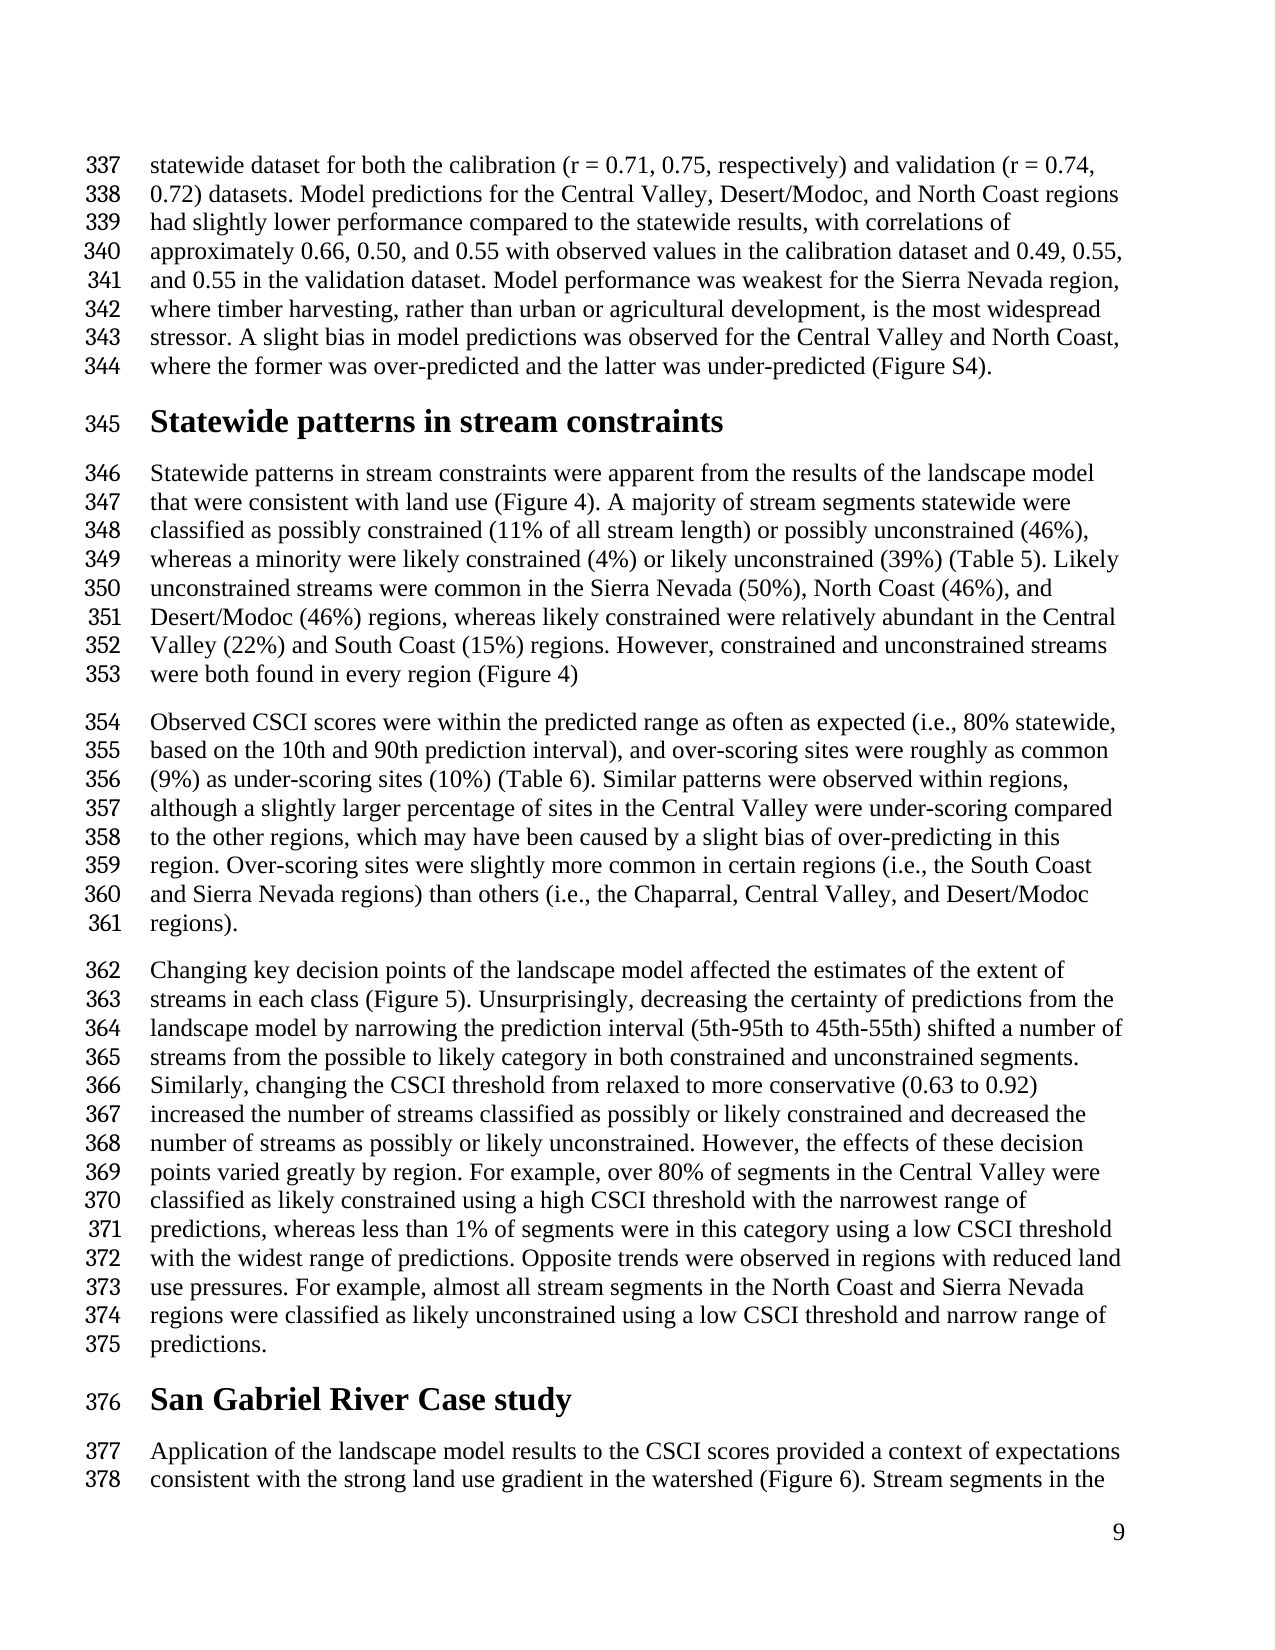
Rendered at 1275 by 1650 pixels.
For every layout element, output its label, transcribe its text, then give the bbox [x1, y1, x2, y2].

text Changing key decision points of the landscape model affected the estimates of the extent of streams in each class (Figure 5). Unsurprisingly, decreasing the certainty of predictions from the landscape model by narrowing the prediction interval (5th-95th to 45th-55th) shifted a number of streams from the possible to likely category in both constrained and unconstrained segments. Similarly, changing the CSCI threshold from relaxed to more conservative (0.63 to 0.92) increased the number of streams classified as possibly or likely constrained and decreased the number of streams as possibly or likely unconstrained. However, the effects of these decision points varied greatly by region. For example, over 80% of segments in the Central Valley were classified as likely constrained using a high CSCI threshold with the narrowest range of predictions, whereas less than 1% of segments were in this category using a low CSCI threshold with the widest range of predictions. Opposite trends were observed in regions with reduced land use pressures. For example, almost all stream segments in the North Coast and Sierra Nevada regions were classified as likely unconstrained using a low CSCI threshold and narrow range of predictions. [150, 955, 1125, 1358]
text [150, 150, 1125, 380]
subtitle San Gabriel River Case study [150, 1379, 1125, 1417]
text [150, 1436, 1125, 1493]
subtitle Statewide patterns in stream constraints [150, 401, 1125, 439]
text Statewide patterns in stream constraints were apparent from the results of the landscape model that were consistent with land use (Figure 4). A majority of stream segments statewide were classified as possibly constrained (11% of all stream length) or possibly unconstrained (46%), whereas a minority were likely constrained (4%) or likely unconstrained (39%) (Table 5). Likely unconstrained streams were common in the Sierra Nevada (50%), North Coast (46%), and Desert/Modoc (46%) regions, whereas likely constrained were relatively abundant in the Central Valley (22%) and South Coast (15%) regions. However, constrained and unconstrained streams were both found in every region (Figure 4) [150, 458, 1125, 688]
text Observed CSCI scores were within the predicted range as often as expected (i.e., 80% statewide, based on the 10th and 90th prediction interval), and over-scoring sites were roughly as common (9%) as under-scoring sites (10%) (Table 6). Similar patterns were observed within regions, although a slightly larger percentage of sites in the Central Valley were under-scoring compared to the other regions, which may have been caused by a slight bias of over-predicting in this region. Over-scoring sites were slightly more common in certain regions (i.e., the South Coast and Sierra Nevada regions) than others (i.e., the Chaparral, Central Valley, and Desert/Modoc regions). [150, 707, 1125, 937]
